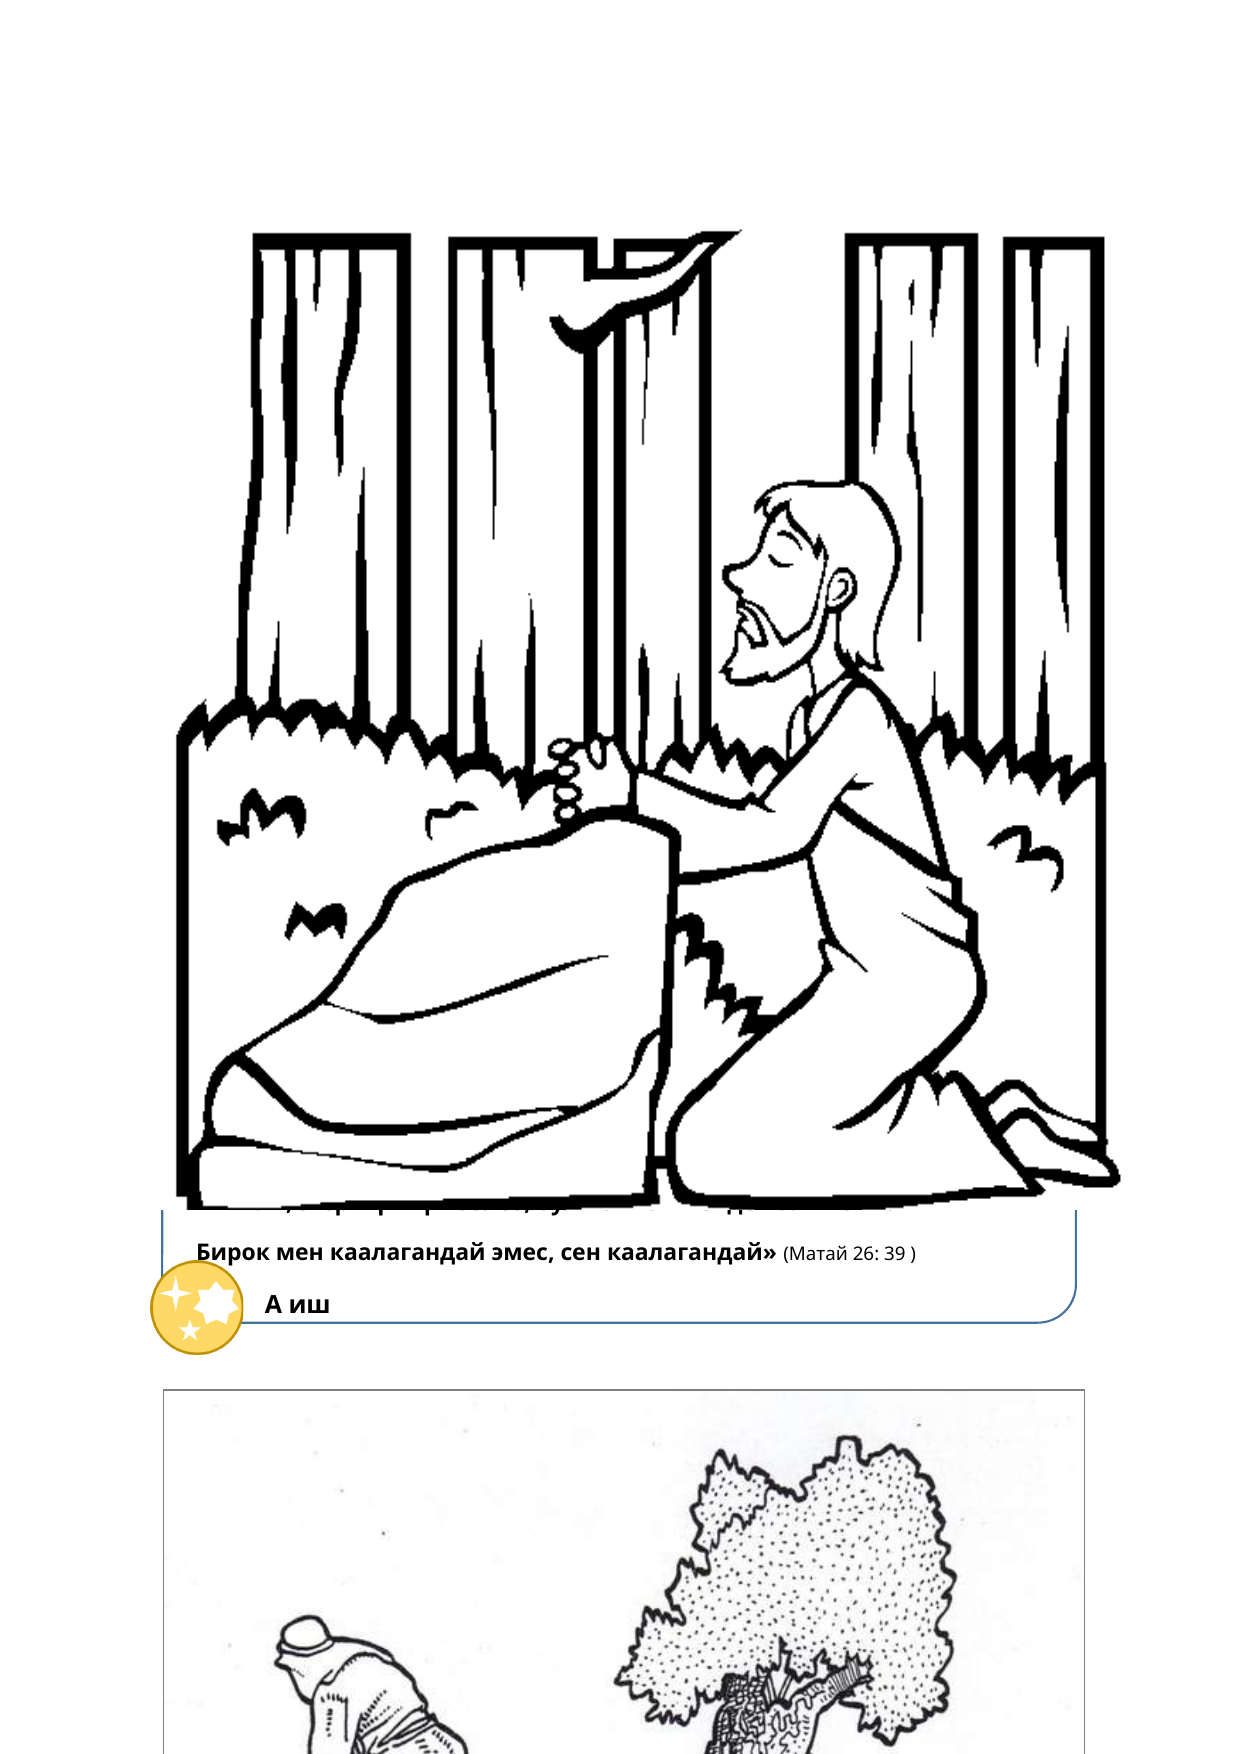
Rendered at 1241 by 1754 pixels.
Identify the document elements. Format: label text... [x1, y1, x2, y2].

text Бирок мен каалагандай эмес, сен каалагандай» (Матай 26: 39 ) [150, 1236, 1090, 1268]
picture [150, 202, 1135, 1210]
picture [150, 1260, 244, 1355]
picture [164, 1391, 1084, 1754]
text А иш [244, 1287, 1090, 1321]
